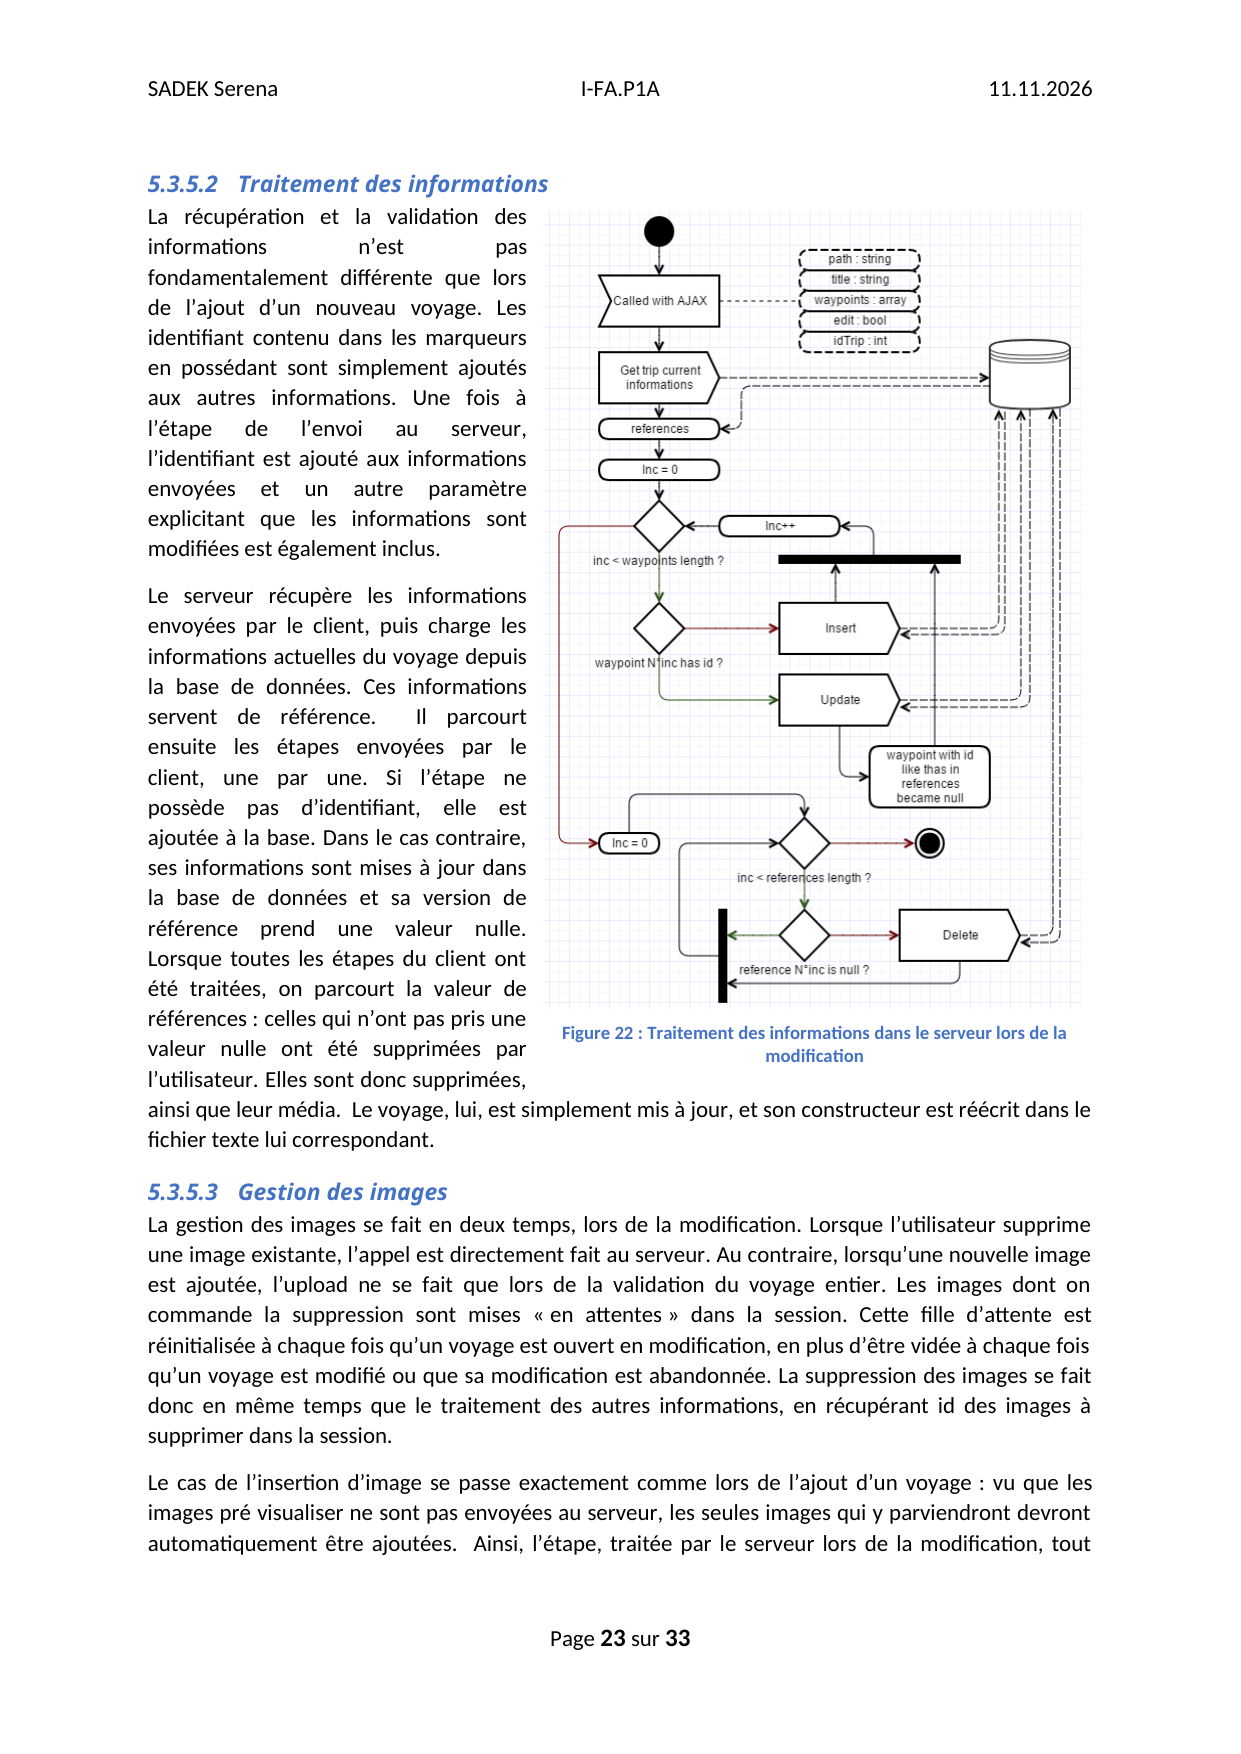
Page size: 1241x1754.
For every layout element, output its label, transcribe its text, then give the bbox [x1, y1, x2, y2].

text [148, 1468, 1093, 1557]
picture [545, 210, 1083, 1009]
text Le serveur récupère les informations envoyées par le client, puis charge les informations actuelles du voyage depuis la base de données. Ces informations servent de référence. Il parcourt ensuite les étapes envoyées par le client, une par une. Si l’étape ne possède pas d’identifiant, elle est ajoutée à la base. Dans le cas contraire, ses informations sont mises à jour dans la base de données et sa version de référence prend une valeur nulle. Lorsque toutes les étapes du client ont été traitées, on parcourt la valeur de références : celles qui n’ont pas pris une valeur nulle ont été supprimées par l’utilisateur. Elles sont donc supprimées, ainsi que leur média. Le voyage, lui, est simplement mis à jour, et son constructeur est réécrit dans le fichier texte lui correspondant. [148, 581, 1093, 1153]
text La gestion des images se fait en deux temps, lors de la modification. Lorsque l’utilisateur supprime une image existante, l’appel est directement fait au serveur. Au contraire, lorsqu’une nouvelle image est ajoutée, l’upload ne se fait que lors de la validation du voyage entier. Les images dont on commande la suppression sont mises « en attentes » dans la session. Cette fille d’attente est réinitialisée à chaque fois qu’un voyage est ouvert en modification, en plus d’être vidée à chaque fois qu’un voyage est modifié ou que sa modification est abandonnée. La suppression des images se fait donc en même temps que le traitement des autres informations, en récupérant id des images à supprimer dans la session. [148, 1210, 1093, 1449]
subtitle Gestion des images [148, 1176, 1093, 1207]
text La récupération et la validation des informations n’est pas fondamentalement différente que lors de l’ajout d’un nouveau voyage. Les identifiant contenu dans les marqueurs en possédant sont simplement ajoutés aux autres informations. Une fois à l’étape de l’envoi au serveur, l’identifiant est ajouté aux informations envoyées et un autre paramètre explicitant que les informations sont modifiées est également inclus. [148, 202, 1093, 562]
subtitle Traitement des informations [148, 168, 1093, 200]
